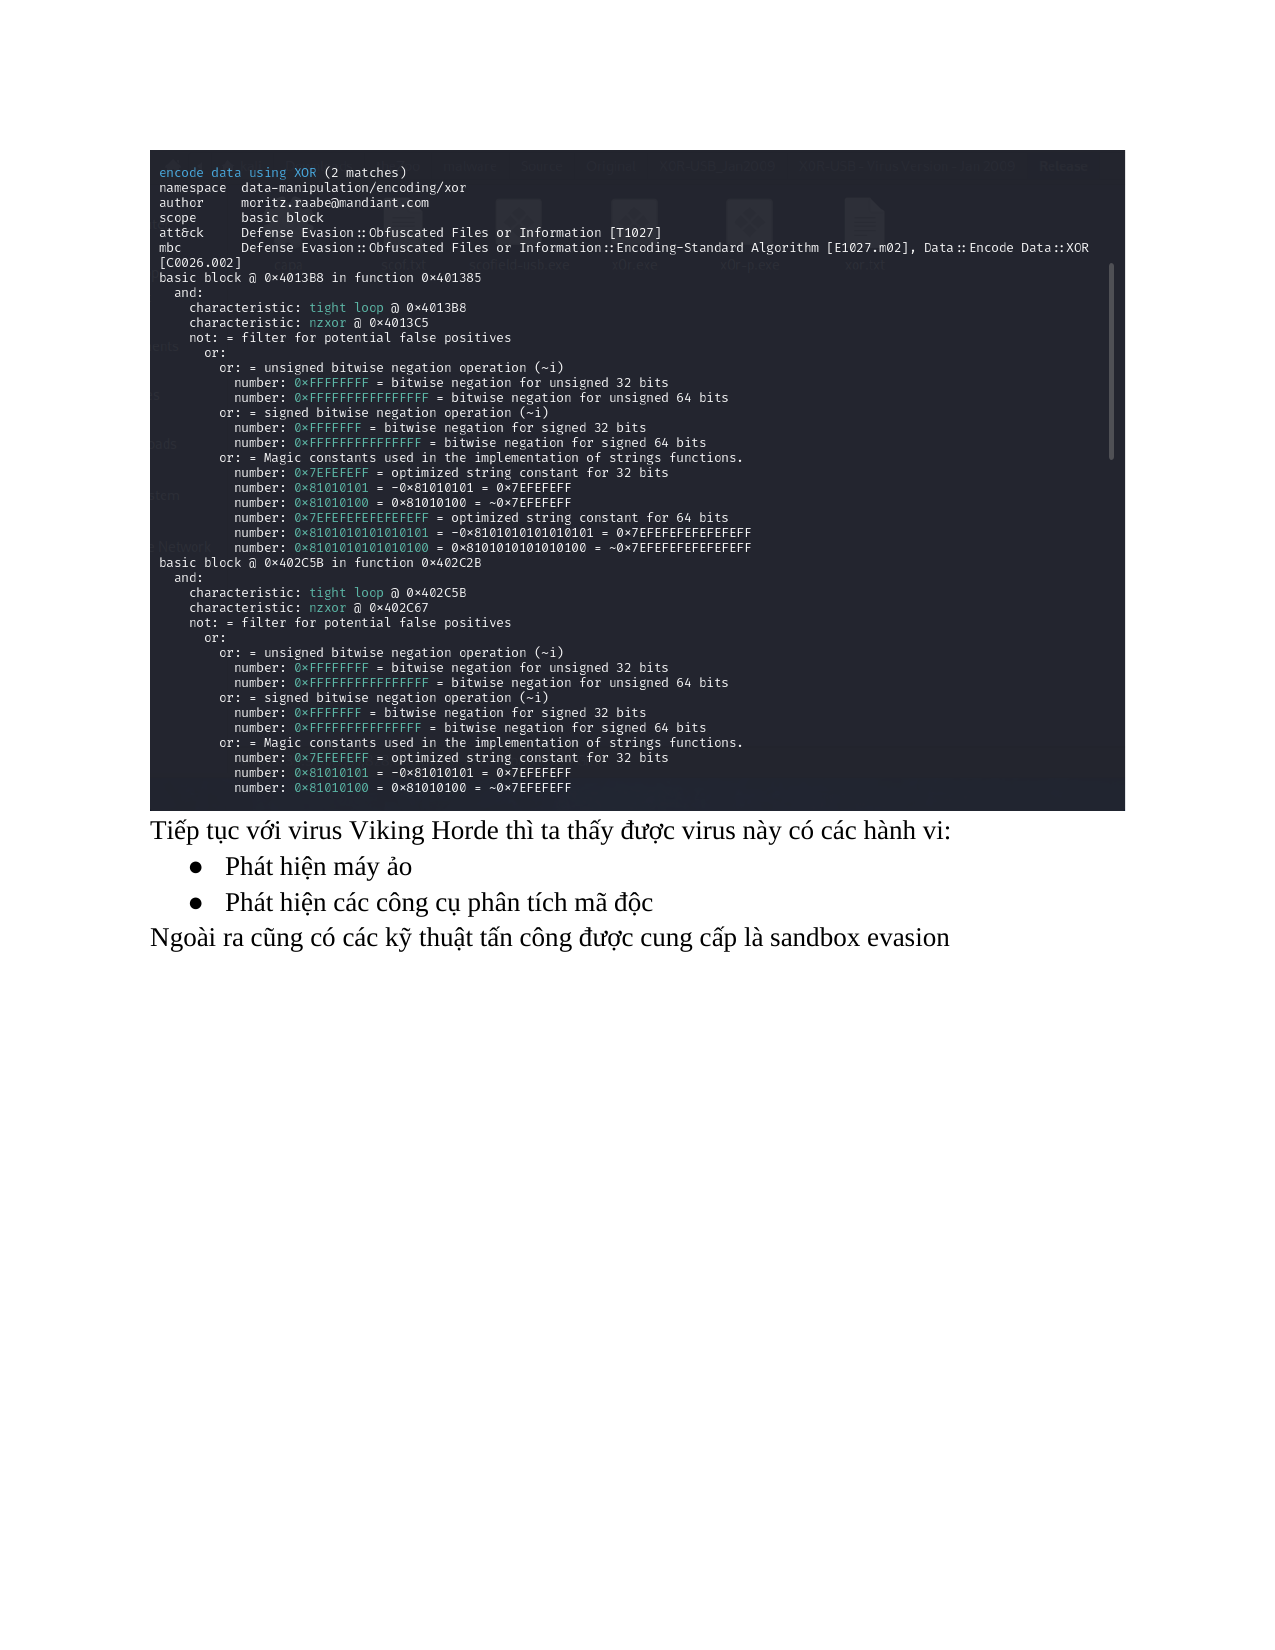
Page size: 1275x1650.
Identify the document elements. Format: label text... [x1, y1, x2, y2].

picture [150, 150, 1125, 811]
text Tiếp tục với virus Viking Horde thì ta thấy được virus này có các hành vi: [150, 814, 1125, 845]
list Phát hiện các công cụ phân tích mã độc [187, 886, 1125, 917]
text Ngoài ra cũng có các kỹ thuật tấn công được cung cấp là sandbox evasion [150, 921, 1125, 953]
list Phát hiện máy ảo [187, 850, 1125, 881]
